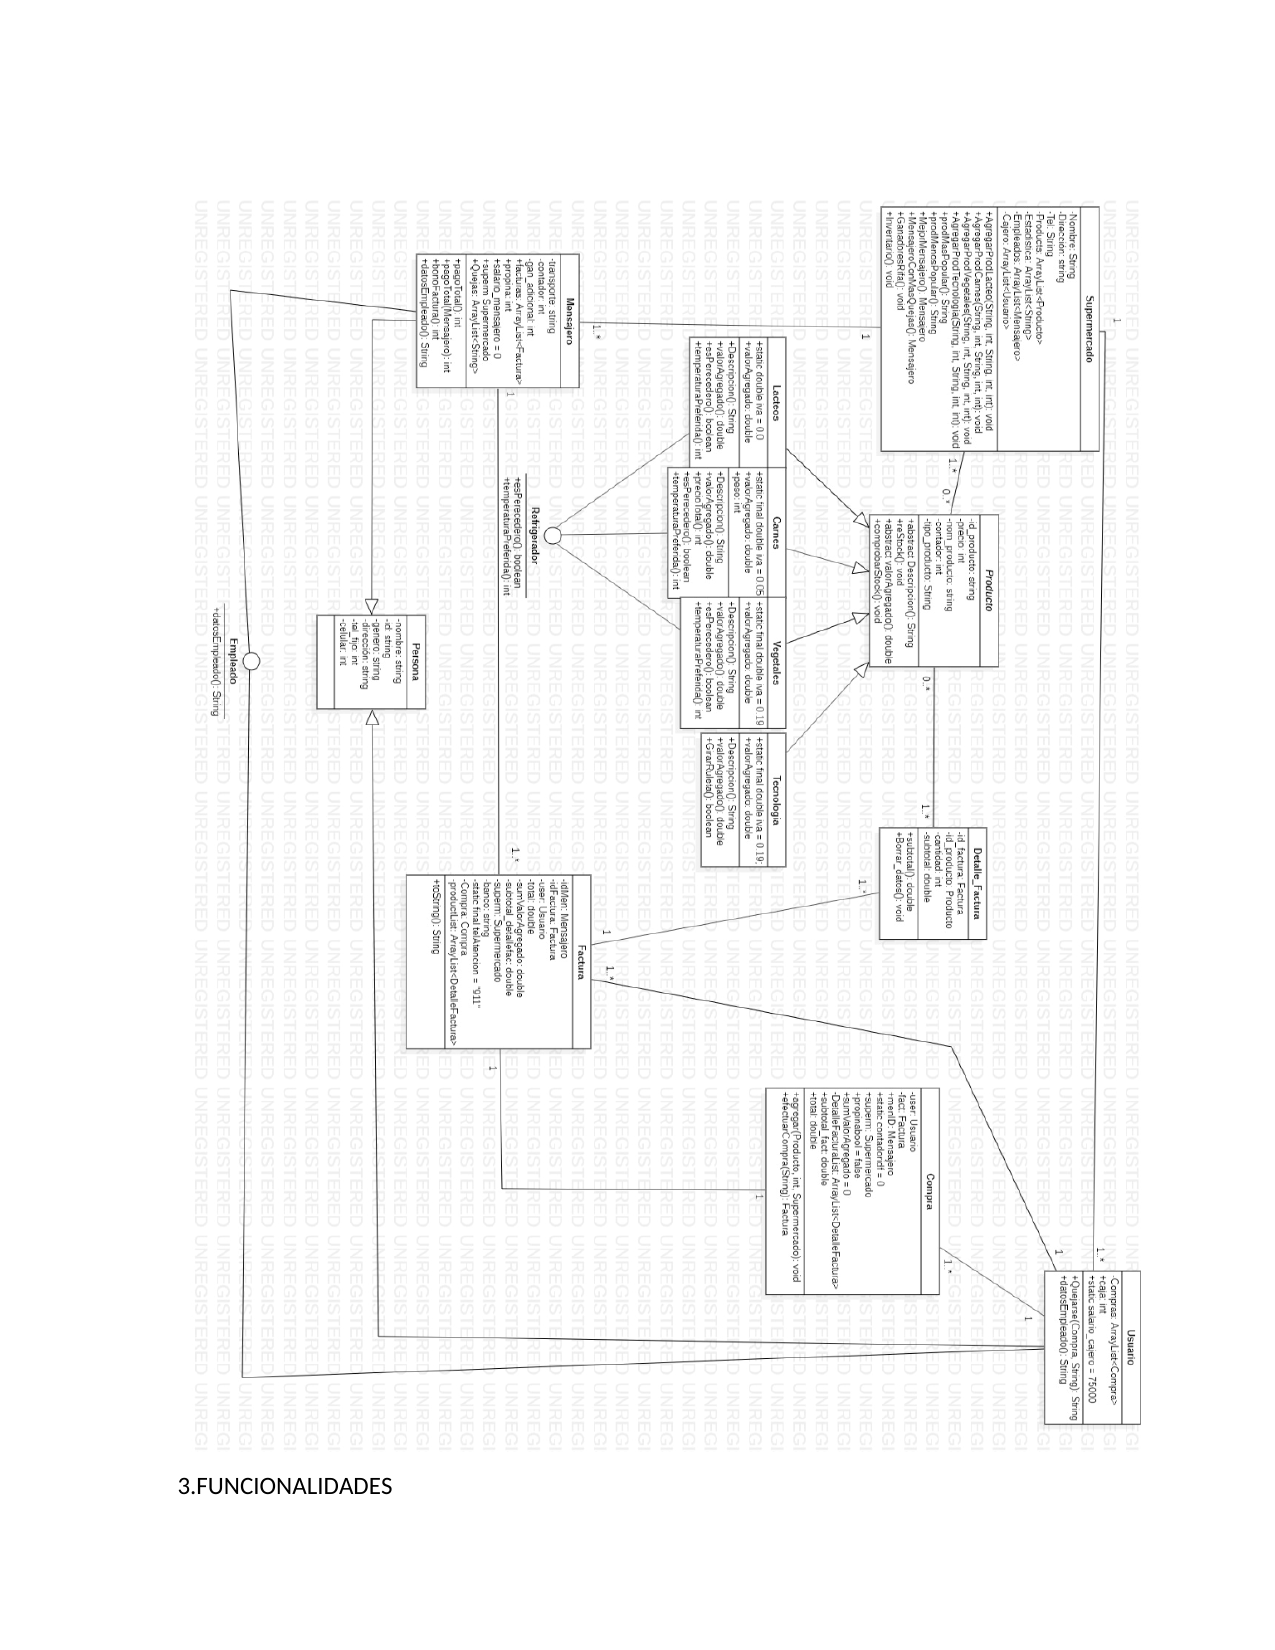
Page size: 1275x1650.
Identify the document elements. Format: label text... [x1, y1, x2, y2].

text 3.FUNCIONALIDADES [177, 1470, 1098, 1501]
picture [179, 201, 1147, 1450]
